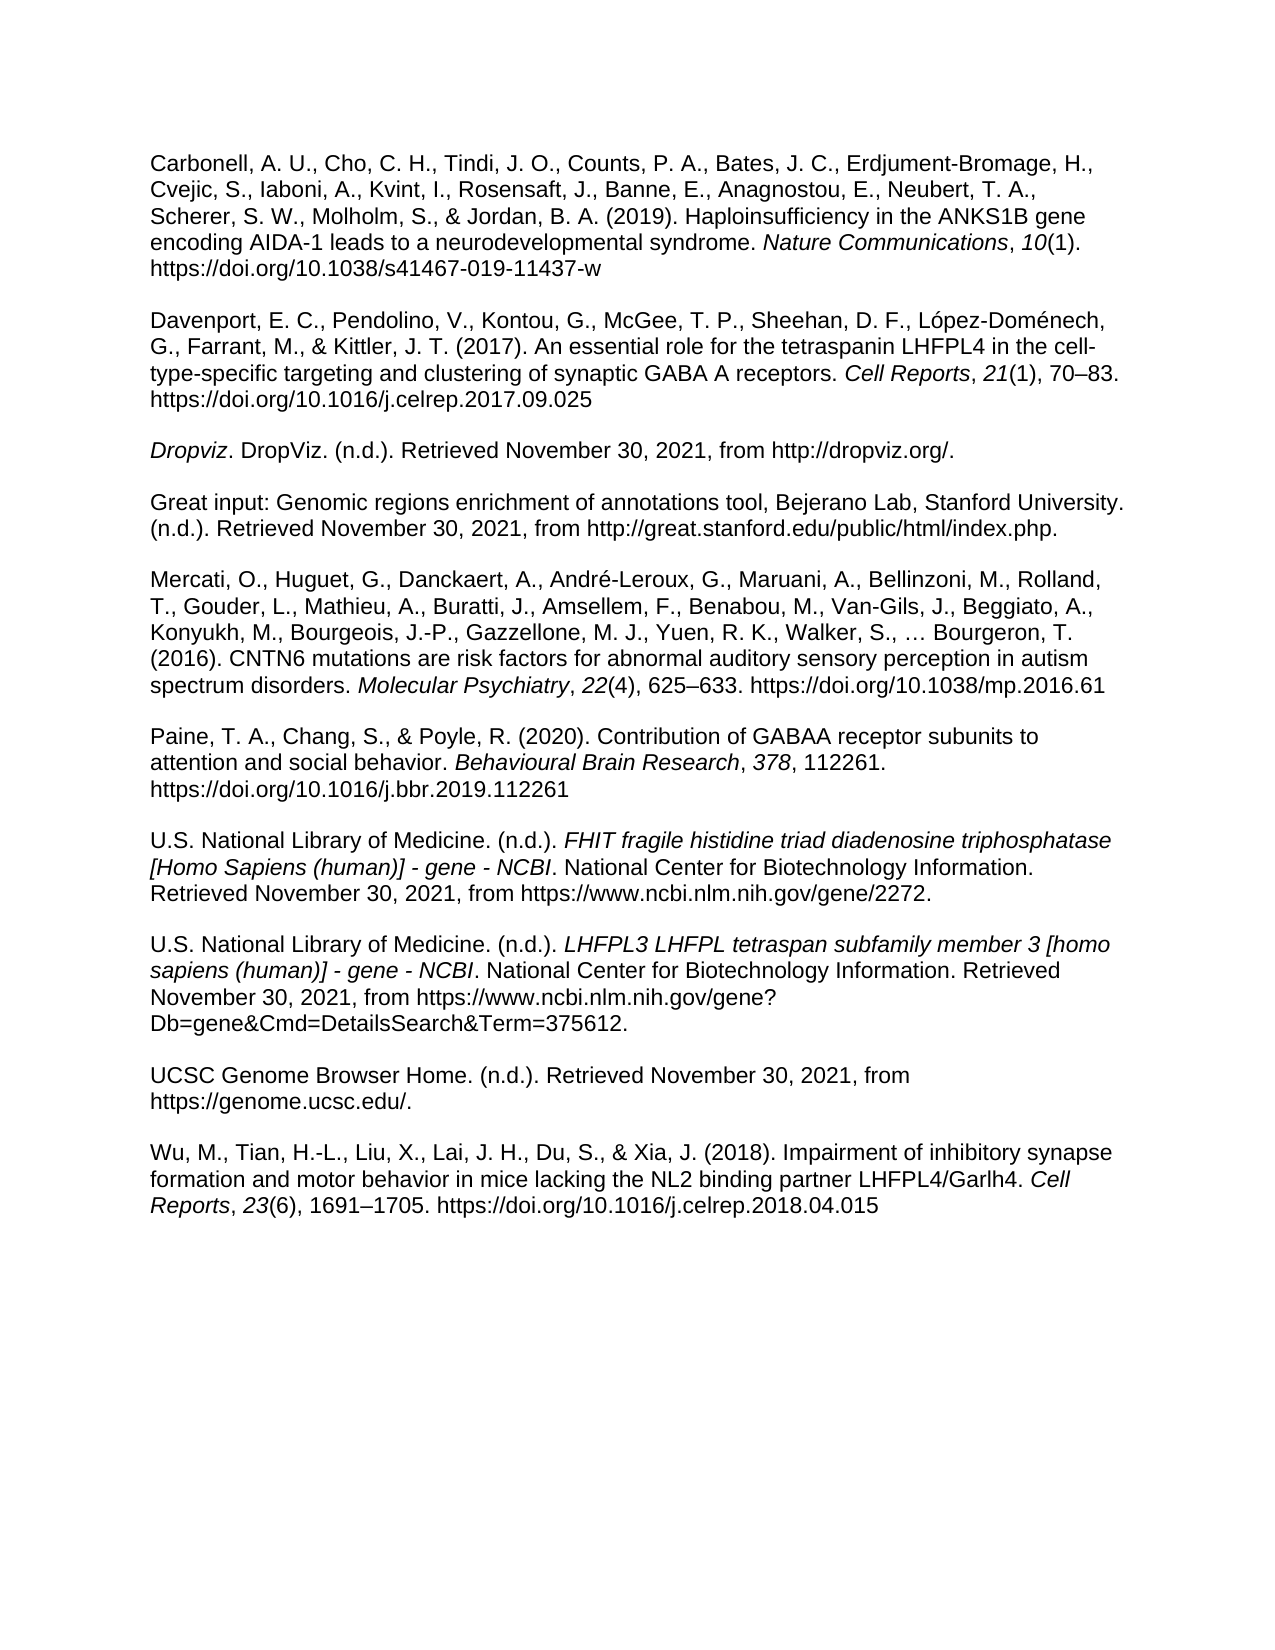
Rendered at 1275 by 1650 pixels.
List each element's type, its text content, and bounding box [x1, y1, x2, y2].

text U.S. National Library of Medicine. (n.d.). FHIT fragile histidine triad diadenosine triphosphatase [Homo Sapiens (human)] - gene - NCBI. National Center for Biotechnology Information. Retrieved November 30, 2021, from https://www.ncbi.nlm.nih.gov/gene/2272. [150, 827, 1125, 906]
text U.S. National Library of Medicine. (n.d.). LHFPL3 LHFPL tetraspan subfamily member 3 [homo sapiens (human)] - gene - NCBI. National Center for Biotechnology Information. Retrieved November 30, 2021, from https://www.ncbi.nlm.nih.gov/gene?Db=gene&Cmd=DetailsSearch&Term=375612. [150, 931, 1125, 1037]
text Davenport, E. C., Pendolino, V., Kontou, G., McGee, T. P., Sheehan, D. F., López-Doménech, G., Farrant, M., & Kittler, J. T. (2017). An essential role for the tetraspanin LHFPL4 in the cell-type-specific targeting and clustering of synaptic GABA A receptors. Cell Reports, 21(1), 70–83. https://doi.org/10.1016/j.celrep.2017.09.025 [150, 307, 1125, 412]
text Great input: Genomic regions enrichment of annotations tool, Bejerano Lab, Stanford University. (n.d.). Retrieved November 30, 2021, from http://great.stanford.edu/public/html/index.php. [150, 488, 1125, 541]
text Carbonell, A. U., Cho, C. H., Tindi, J. O., Counts, P. A., Bates, J. C., Erdjument-Bromage, H., Cvejic, S., Iaboni, A., Kvint, I., Rosensaft, J., Banne, E., Anagnostou, E., Neubert, T. A., Scherer, S. W., Molholm, S., & Jordan, B. A. (2019). Haploinsufficiency in the ANKS1B gene encoding AIDA-1 leads to a neurodevelopmental syndrome. Nature Communications, 10(1). https://doi.org/10.1038/s41467-019-11437-w [150, 150, 1125, 282]
text Paine, T. A., Chang, S., & Poyle, R. (2020). Contribution of GABAA receptor subunits to attention and social behavior. Behavioural Brain Research, 378, 112261. https://doi.org/10.1016/j.bbr.2019.112261 [150, 723, 1125, 802]
text UCSC Genome Browser Home. (n.d.). Retrieved November 30, 2021, from https://genome.ucsc.edu/. [150, 1062, 1125, 1114]
text Wu, M., Tian, H.-L., Liu, X., Lai, J. H., Du, S., & Xia, J. (2018). Impairment of inhibitory synapse formation and motor behavior in mice lacking the NL2 binding partner LHFPL4/Garlh4. Cell Reports, 23(6), 1691–1705. https://doi.org/10.1016/j.celrep.2018.04.015 [150, 1139, 1125, 1218]
text Dropviz. DropViz. (n.d.). Retrieved November 30, 2021, from http://dropviz.org/. [150, 437, 1125, 463]
text Mercati, O., Huguet, G., Danckaert, A., André-Leroux, G., Maruani, A., Bellinzoni, M., Rolland, T., Gouder, L., Mathieu, A., Buratti, J., Amsellem, F., Benabou, M., Van-Gils, J., Beggiato, A., Konyukh, M., Bourgeois, J.-P., Gazzellone, M. J., Yuen, R. K., Walker, S., … Bourgeron, T. (2016). CNTN6 mutations are risk factors for abnormal auditory sensory perception in autism spectrum disorders. Molecular Psychiatry, 22(4), 625–633. https://doi.org/10.1038/mp.2016.61 [150, 566, 1125, 698]
